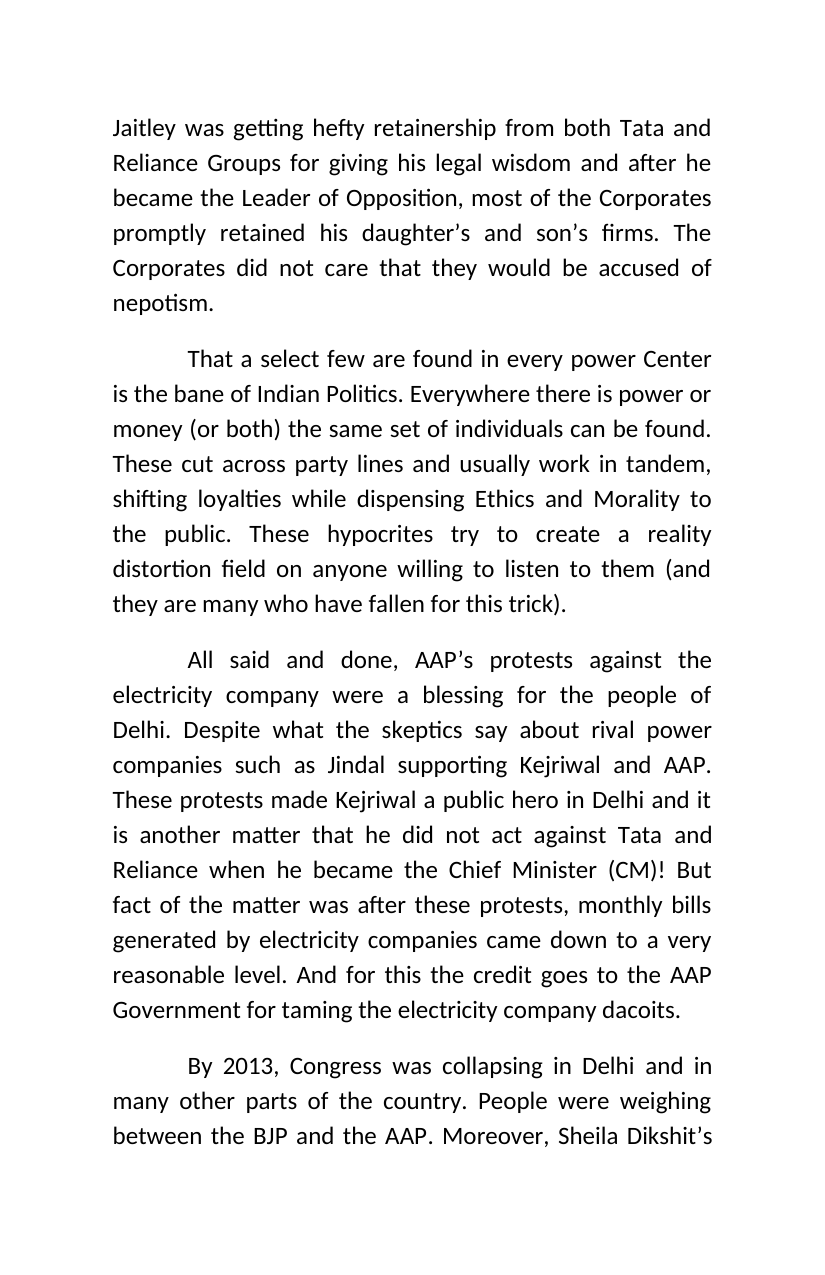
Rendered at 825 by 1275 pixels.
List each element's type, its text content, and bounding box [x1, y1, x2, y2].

text All said and done, AAP’s protests against the electricity company were a blessing for the people of Delhi. Despite what the skeptics say about rival power companies such as Jindal supporting Kejriwal and AAP. These protests made Kejriwal a public hero in Delhi and it is another matter that he did not act against Tata and Reliance when he became the Chief Minister (CM)! But fact of the matter was after these protests, monthly bills generated by electricity companies came down to a very reasonable level. And for this the credit goes to the AAP Government for taming the electricity company dacoits. [112, 644, 712, 1025]
text That a select few are found in every power Center is the bane of Indian Politics. Everywhere there is power or money (or both) the same set of individuals can be found. These cut across party lines and usually work in tandem, shifting loyalties while dispensing Ethics and Morality to the public. These hypocrites try to create a reality distortion field on anyone willing to listen to them (and they are many who have fallen for this trick). [112, 343, 712, 619]
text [112, 112, 712, 318]
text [112, 1050, 712, 1151]
